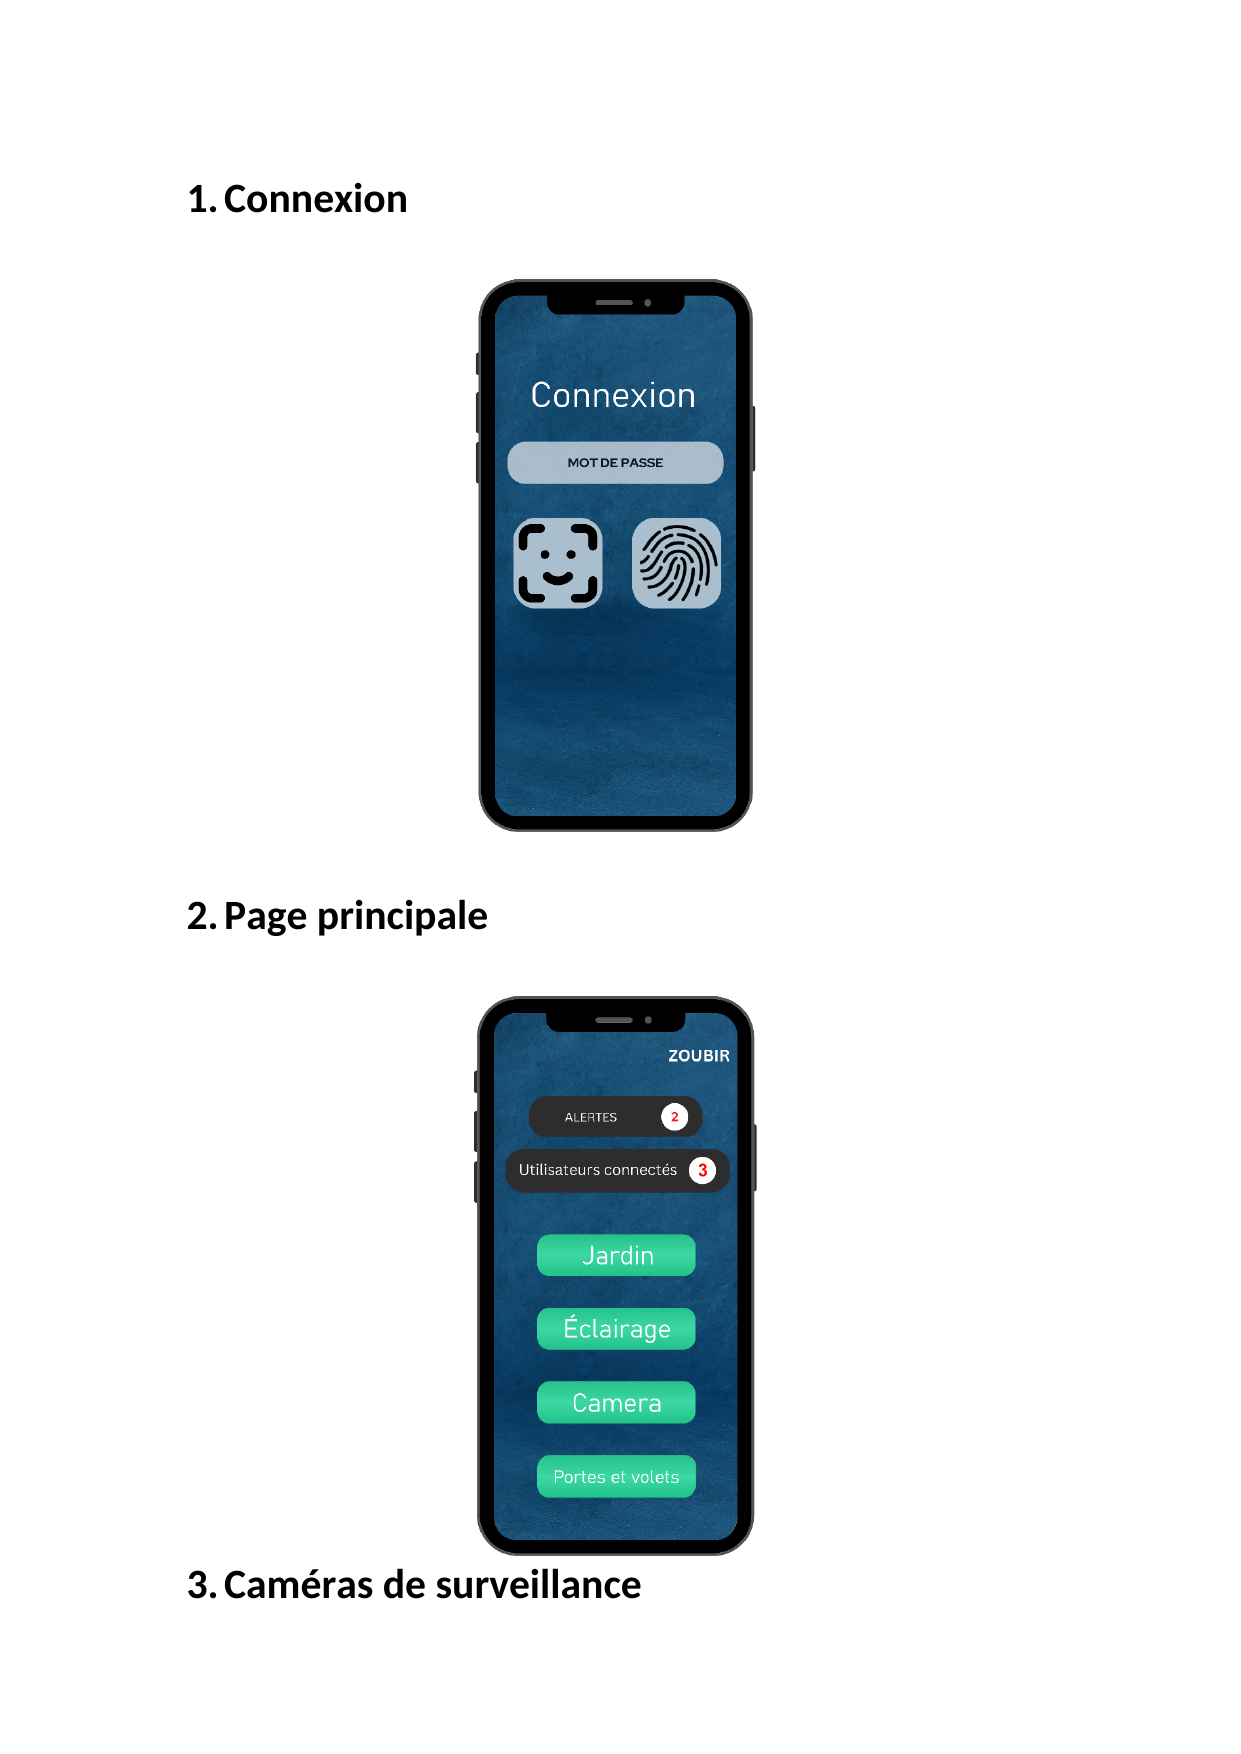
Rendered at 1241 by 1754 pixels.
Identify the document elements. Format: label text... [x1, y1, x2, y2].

list Page principale [186, 889, 1152, 939]
list Caméras de surveillance [186, 1558, 1152, 1609]
picture [417, 279, 809, 832]
list Connexion [186, 172, 1152, 223]
picture [415, 996, 811, 1556]
